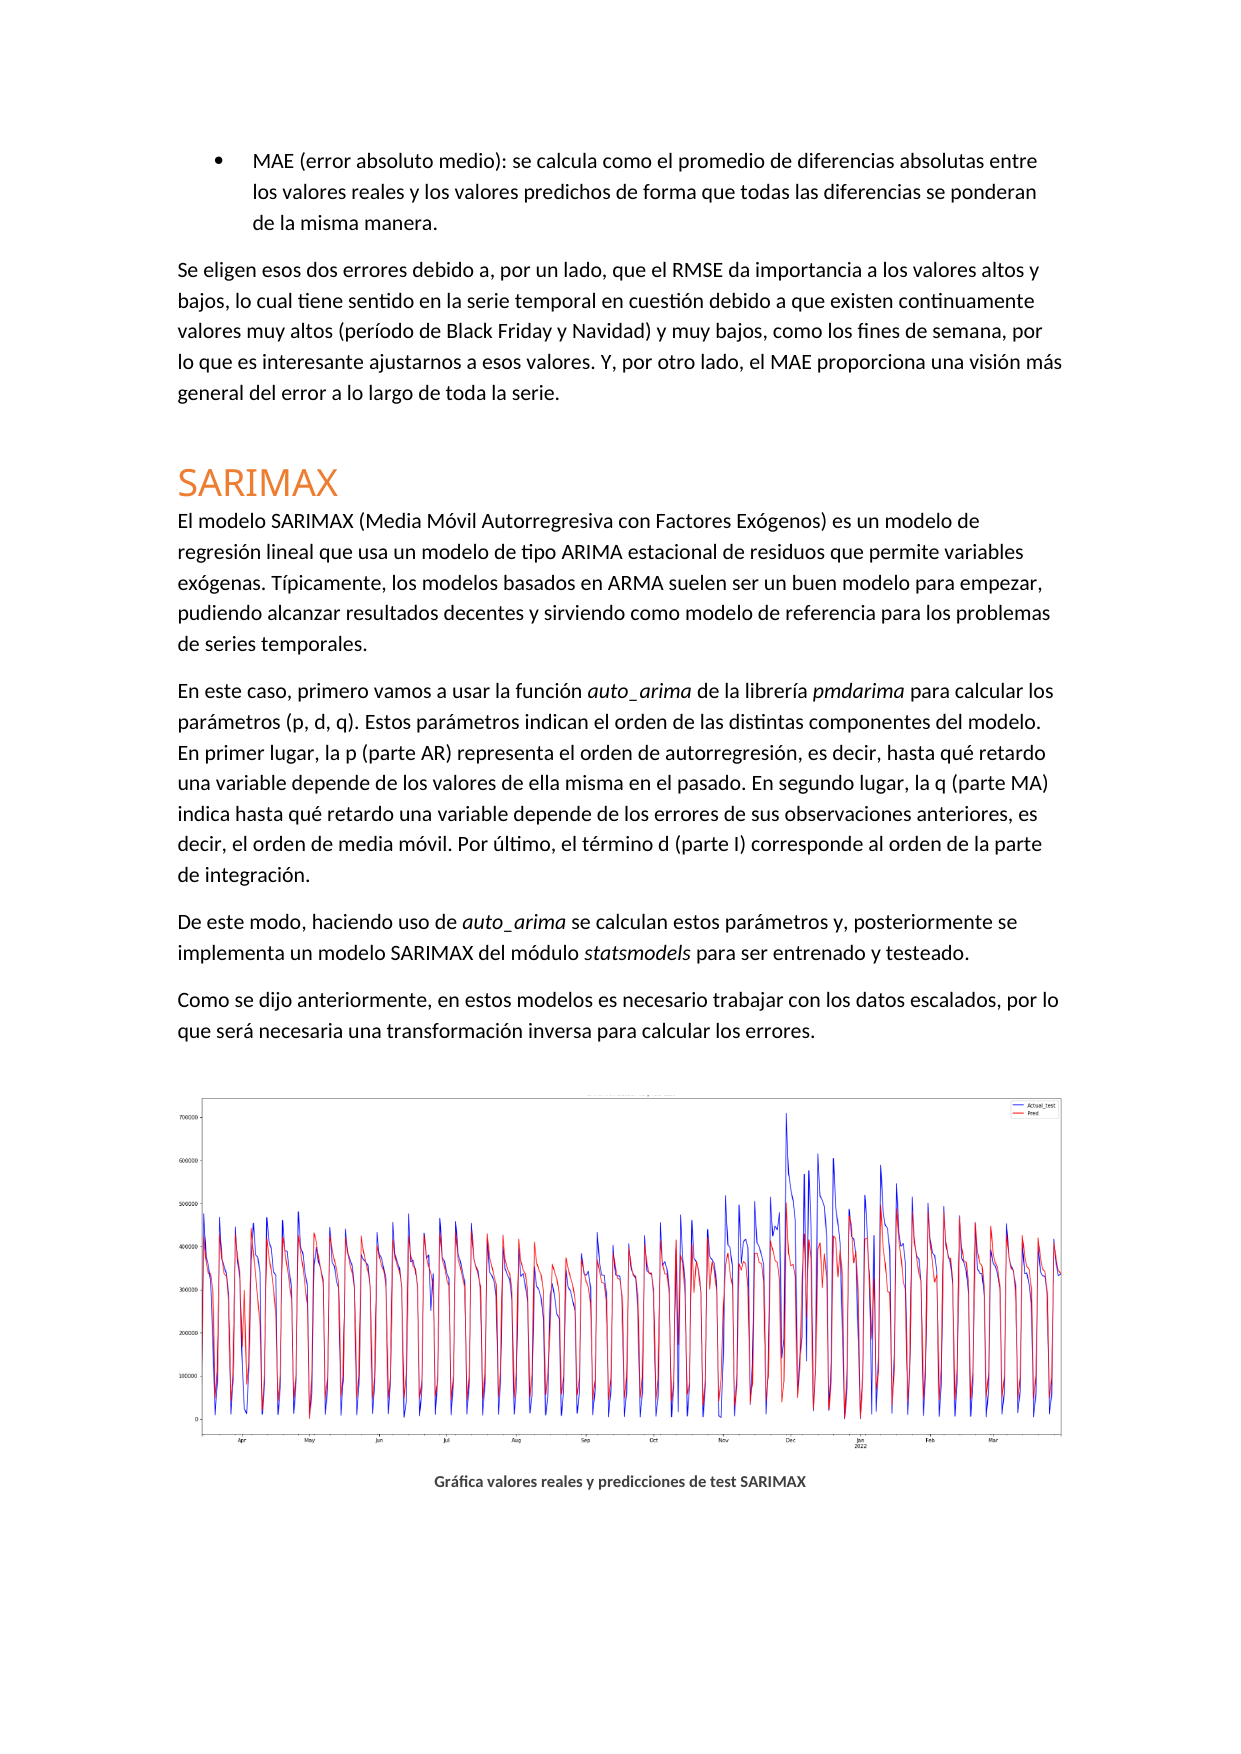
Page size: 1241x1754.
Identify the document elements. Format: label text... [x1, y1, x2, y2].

picture [177, 1095, 1063, 1451]
list MAE (error absoluto medio): se calcula como el promedio de diferencias absolutas entre los valores reales y los valores predichos de forma que todas las diferencias se ponderan de la misma manera. [215, 148, 1063, 236]
text El modelo SARIMAX (Media Móvil Autorregresiva con Factores Exógenos) es un modelo de regresión lineal que usa un modelo de tipo ARIMA estacional de residuos que permite variables exógenas. Típicamente, los modelos basados en ARMA suelen ser un buen modelo para empezar, pudiendo alcanzar resultados decentes y sirviendo como modelo de referencia para los problemas de series temporales. [177, 508, 1063, 657]
text Se eligen esos dos errores debido a, por un lado, que el RMSE da importancia a los valores altos y bajos, lo cual tiene sentido en la serie temporal en cuestión debido a que existen continuamente valores muy altos (período de Black Friday y Navidad) y muy bajos, como los fines de semana, por lo que es interesante ajustarnos a esos valores. Y, por otro lado, el MAE proporciona una visión más general del error a lo largo de toda la serie. [177, 256, 1063, 436]
text En este caso, primero vamos a usar la función auto_arima de la librería pmdarima para calcular los parámetros (p, d, q). Estos parámetros indican el orden de las distintas componentes del modelo. En primer lugar, la p (parte AR) representa el orden de autorregresión, es decir, hasta qué retardo una variable depende de los valores de ella misma en el pasado. En segundo lugar, la q (parte MA) indica hasta qué retardo una variable depende de los errores de sus observaciones anteriores, es decir, el orden de media móvil. Por último, el término d (parte I) corresponde al orden de la parte de integración. [177, 677, 1063, 888]
text De este modo, haciendo uso de auto_arima se calculan estos parámetros y, posteriormente se implementa un modelo SARIMAX del módulo statsmodels para ser entrenado y testeado. [177, 908, 1063, 966]
text Gráfica valores reales y predicciones de test SARIMAX [177, 1471, 1063, 1512]
text Como se dijo anteriormente, en estos modelos es necesario trabajar con los datos escalados, por lo que será necesaria una transformación inversa para calcular los errores. [177, 986, 1063, 1074]
subtitle SARIMAX [177, 457, 1063, 508]
